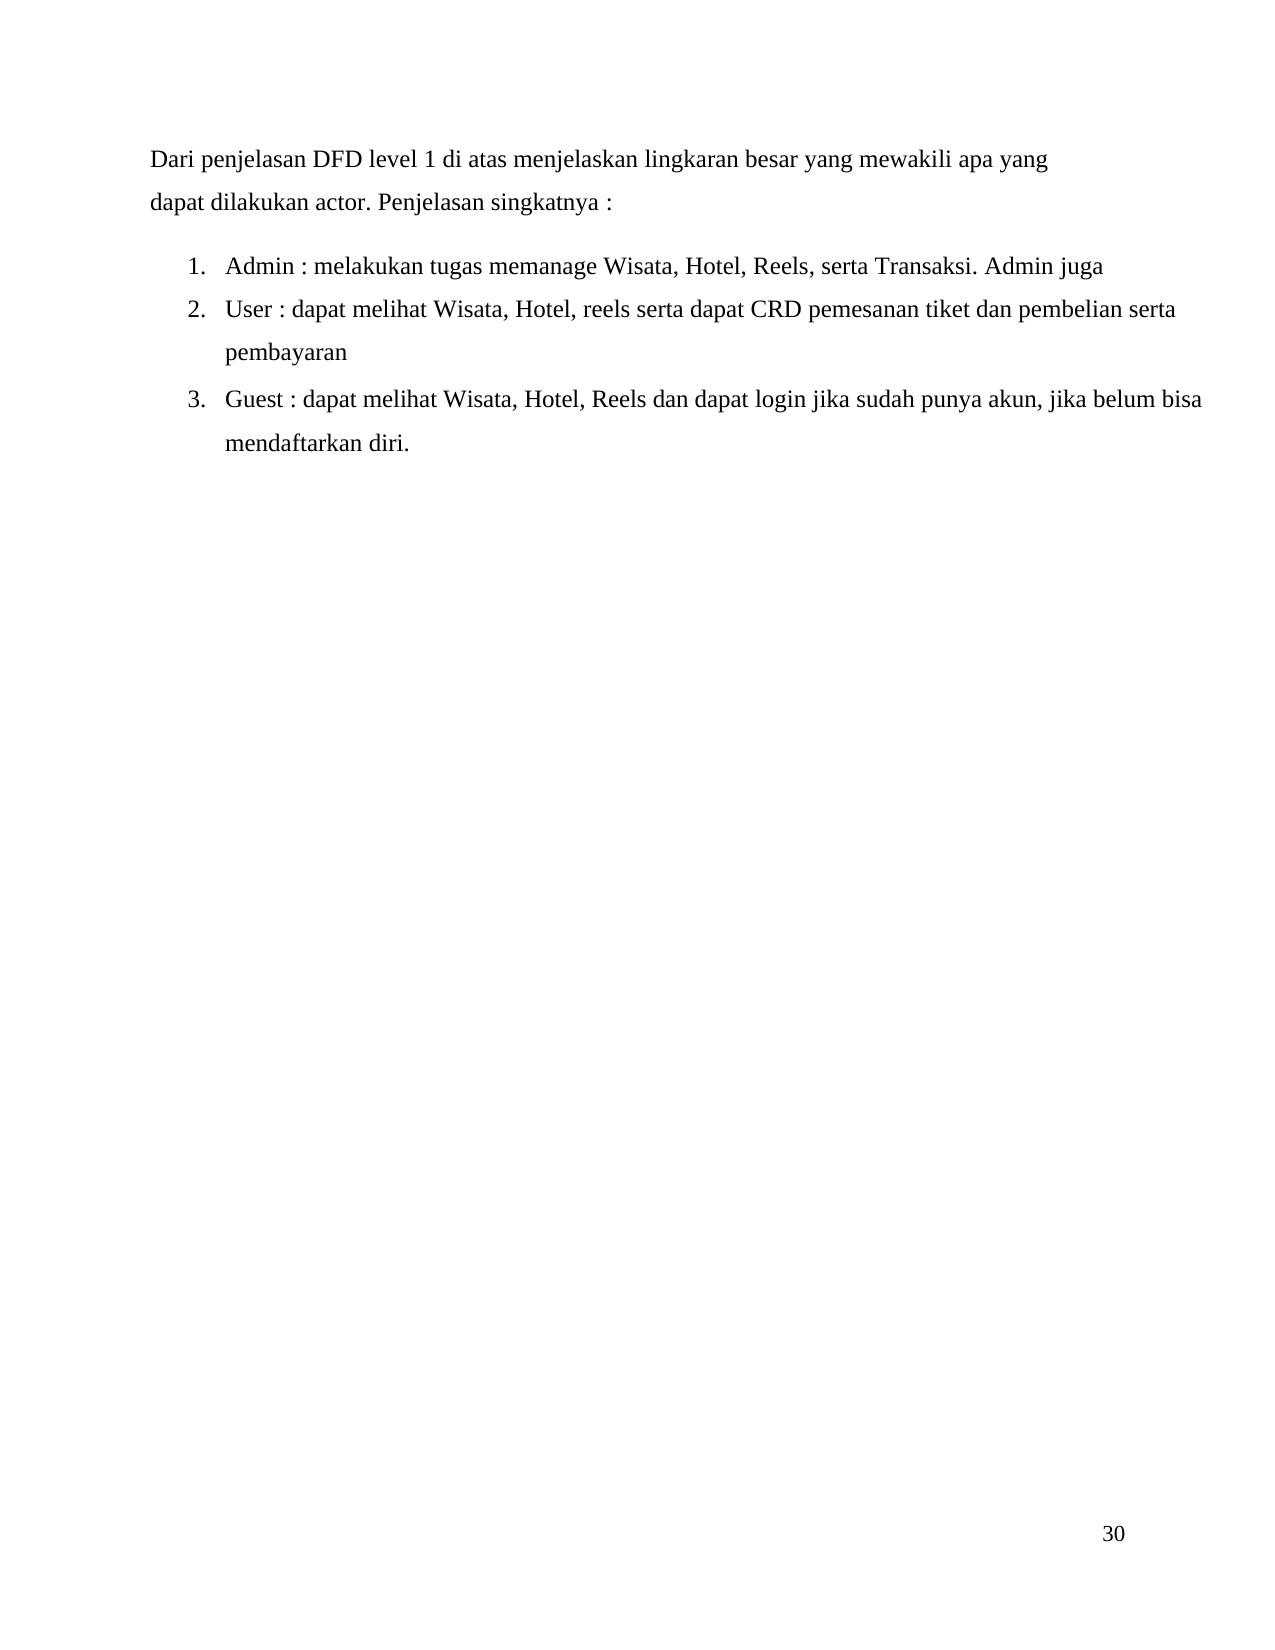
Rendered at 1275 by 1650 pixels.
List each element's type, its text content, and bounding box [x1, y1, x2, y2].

text Dari penjelasan DFD level 1 di atas menjelaskan lingkaran besar yang mewakili apa yang dapat dilakukan actor. Penjelasan singkatnya : [150, 144, 1108, 216]
list Guest : dapat melihat Wisata, Hotel, Reels dan dapat login jika sudah punya akun, jika belum bisa mendaftarkan diri. [187, 384, 1212, 456]
list User : dapat melihat Wisata, Hotel, reels serta dapat CRD pemesanan tiket dan pembelian serta pembayaran [187, 294, 1212, 366]
list Admin : melakukan tugas memanage Wisata, Hotel, Reels, serta Transaksi. Admin juga [187, 251, 1120, 280]
